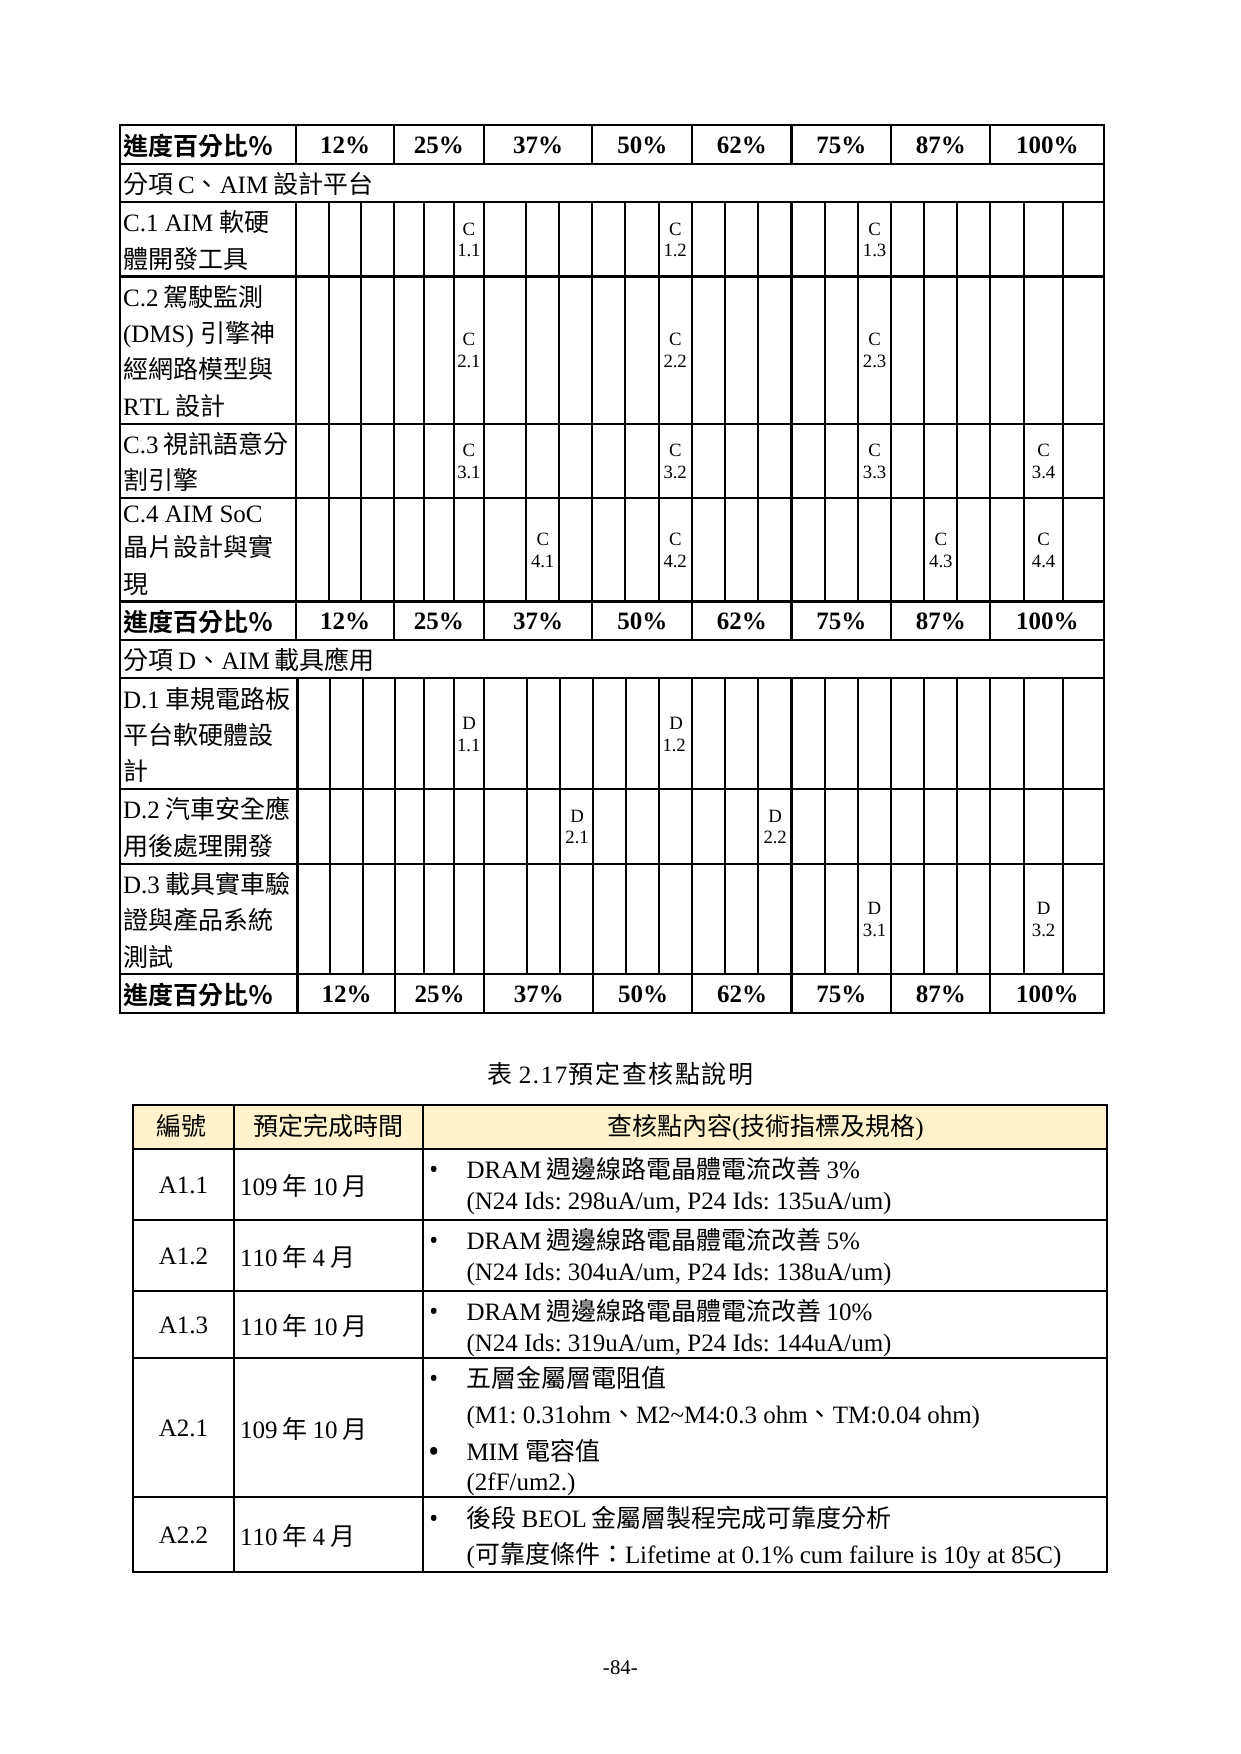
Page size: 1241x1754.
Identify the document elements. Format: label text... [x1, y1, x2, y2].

table_cell [485, 278, 525, 422]
table_cell [331, 790, 362, 862]
table_cell D.2汽車安全應用後處理開發 [121, 790, 296, 862]
table_cell [594, 790, 625, 862]
table_cell [455, 790, 483, 862]
table_cell [527, 203, 558, 275]
table_cell [485, 790, 526, 862]
table_cell 110年4月 [235, 1221, 422, 1289]
table_cell [693, 679, 724, 788]
table_cell [455, 499, 483, 600]
table_cell [793, 679, 824, 788]
table_cell [958, 278, 989, 422]
table_cell [485, 499, 525, 600]
table_cell [925, 425, 956, 497]
table_cell [299, 790, 329, 862]
table_cell [793, 865, 824, 973]
table_cell [1064, 865, 1103, 973]
table_cell [560, 203, 591, 275]
table_cell C 4.4 [1025, 499, 1062, 600]
table_cell [299, 865, 329, 973]
table_cell [297, 278, 328, 422]
table_cell [594, 865, 625, 973]
table_cell A1.2 [134, 1221, 233, 1289]
table_cell 62% [693, 126, 790, 162]
table_cell [925, 790, 956, 862]
table_cell 37% [485, 975, 592, 1012]
table_cell [859, 679, 890, 788]
table_cell [726, 425, 757, 497]
table_cell A2.2 [134, 1498, 233, 1571]
table_cell 75% [793, 603, 890, 639]
table_cell [425, 425, 453, 497]
table_cell D 2.1 [561, 790, 592, 862]
table_cell 50% [593, 603, 691, 639]
table_cell 12% [299, 975, 394, 1012]
table_cell [693, 499, 724, 600]
table_cell [826, 679, 857, 788]
table_cell [925, 278, 956, 422]
table_cell [759, 865, 790, 973]
table_cell [455, 865, 483, 973]
table_cell [660, 790, 691, 862]
table_cell [627, 679, 658, 788]
table_cell [1064, 499, 1103, 600]
table_cell [892, 790, 923, 862]
table_cell 109年10月 [235, 1150, 422, 1219]
table_cell [726, 203, 757, 275]
table_cell [364, 790, 394, 862]
table_cell 12% [297, 603, 393, 639]
table_cell [660, 865, 691, 973]
text 表2.17預定查核點說明 [133, 1055, 1107, 1091]
table_cell 110年4月 [235, 1498, 422, 1571]
table_cell [726, 865, 757, 973]
table_cell [485, 425, 525, 497]
table_cell 分項D、AIM載具應用 [121, 641, 1103, 677]
table_cell [1025, 278, 1062, 422]
table_header 編號 [134, 1106, 233, 1148]
table_cell [693, 278, 724, 422]
table_cell [297, 425, 328, 497]
table_cell D 2.2 [759, 790, 790, 862]
table_cell C 4.1 [527, 499, 558, 600]
table_cell DRAM週邊線路電晶體電流改善3% (N24 Ids: 298uA/um, P24 Ids: 135uA/um) [424, 1150, 1106, 1219]
table_cell [560, 425, 591, 497]
table_cell C 1.2 [660, 203, 691, 275]
table_cell [364, 679, 394, 788]
table_cell [759, 499, 790, 600]
table_cell D 1.2 [660, 679, 691, 788]
table_cell [859, 790, 890, 862]
table_header 查核點內容(技術指標及規格) [424, 1106, 1106, 1148]
table_cell [527, 278, 558, 422]
table_cell [626, 499, 658, 600]
table_cell 25% [396, 975, 483, 1012]
table_cell C 3.4 [1025, 425, 1062, 497]
table_cell [991, 790, 1023, 862]
table_cell A2.1 [134, 1359, 233, 1496]
table_cell [561, 865, 592, 973]
table_cell [297, 203, 328, 275]
table_cell 100% [991, 126, 1103, 162]
table_cell [528, 679, 559, 788]
table_cell [331, 865, 362, 973]
table_cell [958, 865, 989, 973]
table_cell [693, 425, 724, 497]
table_cell [892, 425, 923, 497]
table_cell DRAM週邊線路電晶體電流改善5% (N24 Ids: 304uA/um, P24 Ids: 138uA/um) [424, 1221, 1106, 1289]
table_cell [485, 679, 526, 788]
table_cell [1064, 203, 1103, 275]
table_cell [1064, 790, 1103, 862]
table_cell [925, 679, 956, 788]
table_cell [527, 425, 558, 497]
table_cell 50% [594, 975, 691, 1012]
table_cell [925, 865, 956, 973]
table_cell [593, 278, 624, 422]
table_cell 進度百分比％ [121, 603, 295, 639]
table_cell [395, 278, 423, 422]
table_cell [331, 679, 362, 788]
table_cell [991, 278, 1023, 422]
table_cell [1025, 790, 1062, 862]
table_cell 75% [793, 975, 890, 1012]
table_cell [826, 865, 857, 973]
table_cell 12% [297, 126, 393, 162]
table_cell C 4.3 [925, 499, 956, 600]
table_cell [925, 203, 956, 275]
table_cell [627, 790, 658, 862]
table_cell [626, 425, 658, 497]
table_cell D 1.1 [455, 679, 483, 788]
table_cell [396, 865, 423, 973]
table_cell [793, 425, 824, 497]
table_cell [395, 425, 423, 497]
table_cell [364, 865, 394, 973]
table_cell 87% [892, 975, 989, 1012]
table_cell [892, 278, 923, 422]
table_cell [759, 425, 790, 497]
table_cell C 2.1 [455, 278, 483, 422]
table_cell [1064, 278, 1103, 422]
table_cell 100% [991, 975, 1103, 1012]
table_cell [425, 679, 453, 788]
table_cell [1025, 203, 1062, 275]
table_cell 分項C、AIM設計平台 [121, 165, 1103, 201]
table_cell [594, 679, 625, 788]
table_cell [1025, 679, 1062, 788]
table_cell [726, 499, 757, 600]
table_cell [396, 679, 423, 788]
table_cell [892, 865, 923, 973]
table_cell [627, 865, 658, 973]
table_cell [759, 679, 790, 788]
table_cell [793, 790, 824, 862]
table_cell [759, 278, 790, 422]
table_cell [958, 425, 989, 497]
table_cell [726, 679, 757, 788]
table_cell 後段BEOL金屬層製程完成可靠度分析 (可靠度條件：Lifetime at 0.1% cum failure is 10y at 85C) [424, 1498, 1106, 1571]
table_cell C 2.2 [660, 278, 691, 422]
table_cell [958, 499, 989, 600]
table_cell C 1.1 [455, 203, 483, 275]
table_cell [1064, 679, 1103, 788]
table_cell DRAM週邊線路電晶體電流改善10% (N24 Ids: 319uA/um, P24 Ids: 144uA/um) [424, 1292, 1106, 1357]
table_cell [991, 865, 1023, 973]
table_cell 109年10月 [235, 1359, 422, 1496]
table_cell [859, 499, 890, 600]
table_cell [593, 425, 624, 497]
table_cell C 3.2 [660, 425, 691, 497]
table_cell [425, 203, 453, 275]
table_cell [330, 278, 360, 422]
table_cell [892, 203, 923, 275]
table_cell [330, 203, 360, 275]
table_cell [395, 499, 423, 600]
table_cell C 1.3 [859, 203, 890, 275]
table_cell 62% [693, 975, 790, 1012]
table_cell 75% [793, 126, 890, 162]
table_cell [726, 790, 757, 862]
table_cell [528, 790, 559, 862]
table_cell 進度百分比％ [121, 126, 295, 162]
table_cell C.3視訊語意分割引擎 [121, 425, 295, 497]
table_cell [958, 679, 989, 788]
table_cell [626, 203, 658, 275]
table_cell [958, 203, 989, 275]
table_cell 100% [991, 603, 1103, 639]
table_cell [593, 499, 624, 600]
table_cell [485, 203, 525, 275]
table_cell [297, 499, 328, 600]
table_cell [826, 499, 857, 600]
table_cell [425, 278, 453, 422]
table_cell D.1車規電路板平台軟硬體設計 [121, 679, 296, 788]
table_cell D.3載具實車驗證與產品系統測試 [121, 865, 296, 973]
table_cell A1.3 [134, 1292, 233, 1357]
table_cell [395, 203, 423, 275]
table_cell [330, 425, 360, 497]
table_cell [425, 499, 453, 600]
table_cell 25% [395, 126, 483, 162]
table_cell A1.1 [134, 1150, 233, 1219]
table_cell [560, 499, 591, 600]
table_cell [826, 790, 857, 862]
table_cell [362, 203, 393, 275]
table_cell 25% [395, 603, 483, 639]
table_cell [425, 790, 453, 862]
table_cell 87% [892, 603, 989, 639]
table_cell [892, 499, 923, 600]
table_cell [528, 865, 559, 973]
table_cell C.4 AIM SoC 晶片設計與實現 [121, 499, 295, 600]
table_cell [991, 499, 1023, 600]
table_cell [362, 499, 393, 600]
table_cell [485, 865, 526, 973]
table_cell [693, 865, 724, 973]
table_cell [826, 203, 857, 275]
table_cell C 3.3 [859, 425, 890, 497]
table_cell [425, 865, 453, 973]
table_cell 37% [485, 126, 591, 162]
table_cell 37% [485, 603, 591, 639]
table_cell [330, 499, 360, 600]
table_cell [958, 790, 989, 862]
table_cell [726, 278, 757, 422]
table_cell 進度百分比％ [121, 975, 296, 1012]
table_cell [991, 203, 1023, 275]
table_cell [991, 425, 1023, 497]
table_cell D 3.1 [859, 865, 890, 973]
table_cell 50% [593, 126, 691, 162]
table_cell [560, 278, 591, 422]
table_cell [593, 203, 624, 275]
table_cell [396, 790, 423, 862]
table_cell C 3.1 [455, 425, 483, 497]
table_cell [362, 425, 393, 497]
table_cell [1064, 425, 1103, 497]
table_cell 62% [693, 603, 790, 639]
table_cell [892, 679, 923, 788]
table_cell 87% [892, 126, 989, 162]
table_cell [793, 499, 824, 600]
table_cell 110年10月 [235, 1292, 422, 1357]
table_cell [693, 203, 724, 275]
table_cell [561, 679, 592, 788]
table_cell [299, 679, 329, 788]
table_cell C 4.2 [660, 499, 691, 600]
table_cell [991, 679, 1023, 788]
table_cell [626, 278, 658, 422]
table_cell D 3.2 [1025, 865, 1062, 973]
table_cell [759, 203, 790, 275]
table_cell [826, 278, 857, 422]
table_cell [793, 203, 824, 275]
table_cell C.2駕駛監測 (DMS) 引擎神經網路模型與RTL設計 [121, 278, 295, 422]
table_cell 五層金屬層電阻值 (M1: 0.31ohm、M2~M4:0.3 ohm、TM:0.04 ohm) MIM 電容值 (2fF/um2.) [424, 1359, 1106, 1496]
table_cell [793, 278, 824, 422]
table_cell C.1 AIM 軟硬體開發工具 [121, 203, 295, 275]
table_cell C 2.3 [859, 278, 890, 422]
table_cell [693, 790, 724, 862]
table_cell [362, 278, 393, 422]
table_cell [826, 425, 857, 497]
table_header 預定完成時間 [235, 1106, 422, 1148]
